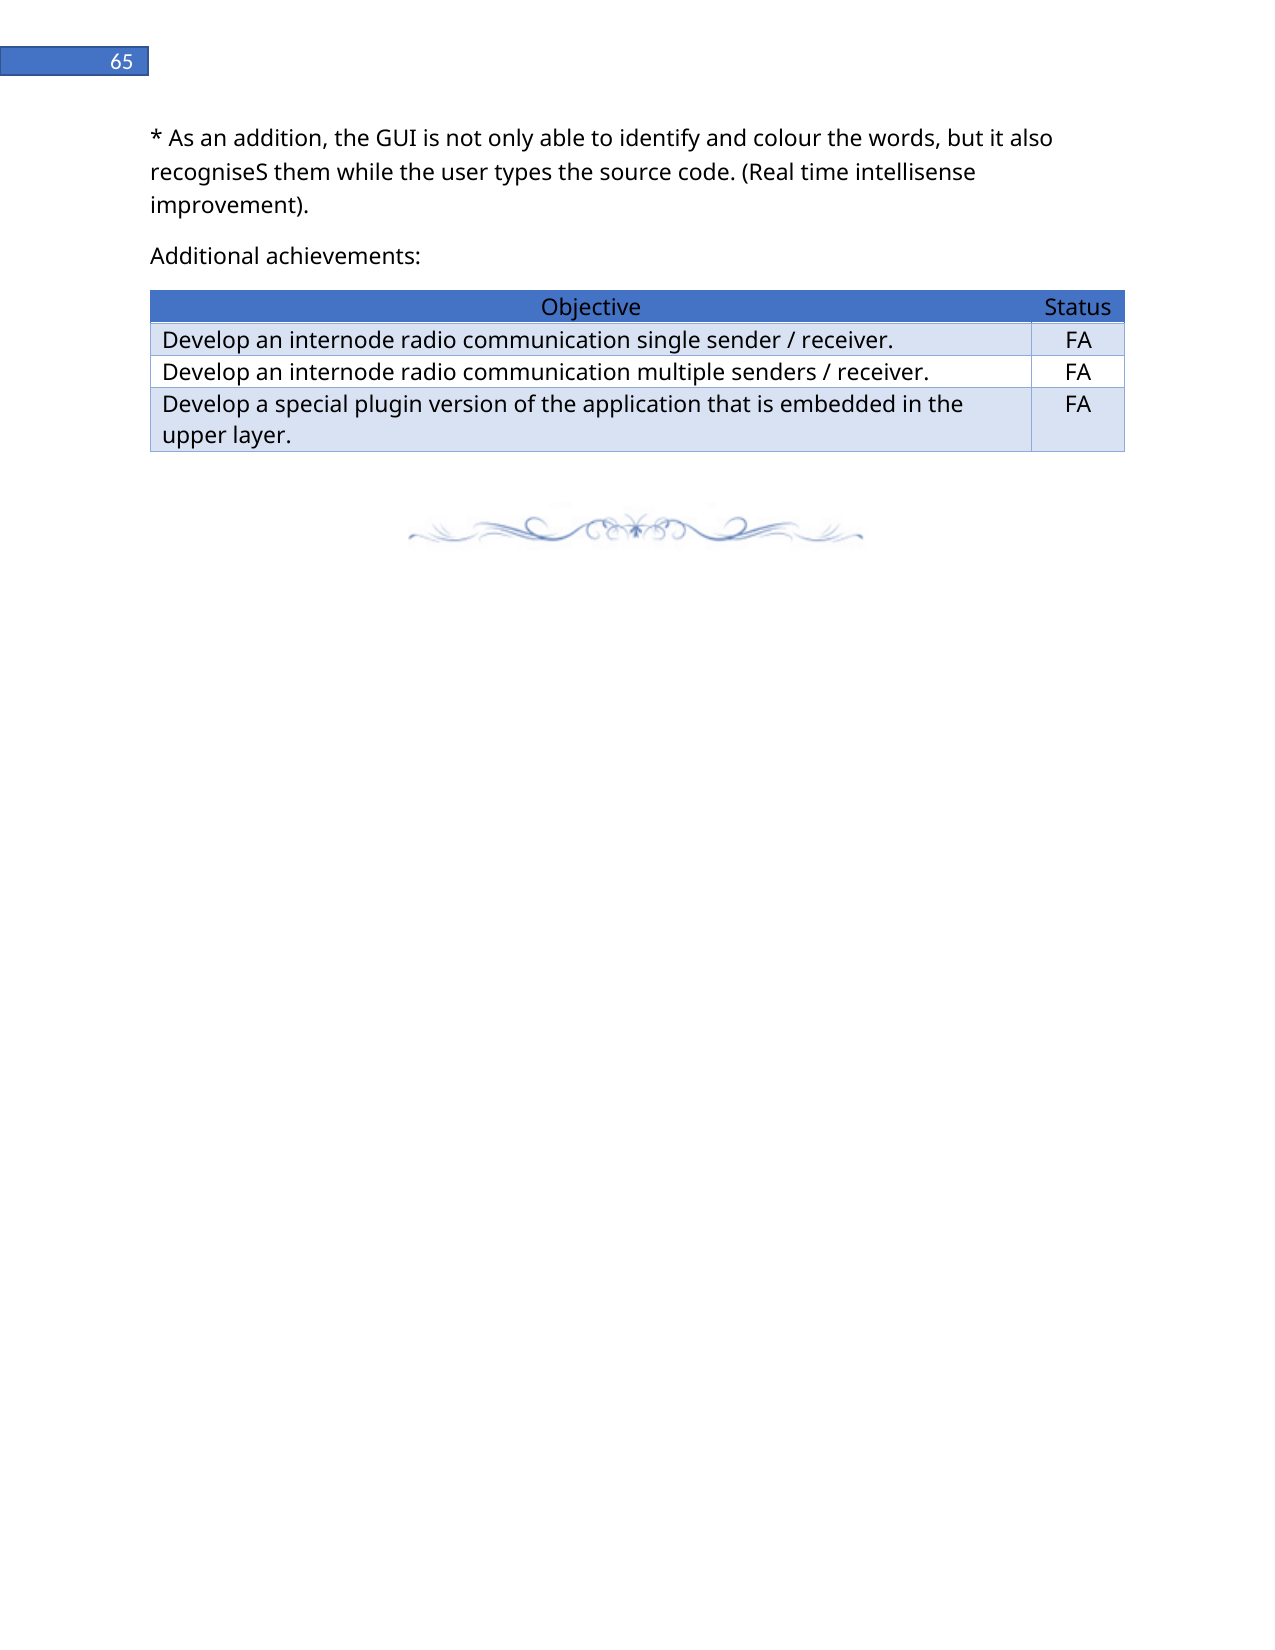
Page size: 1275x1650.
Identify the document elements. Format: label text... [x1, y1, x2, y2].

text Additional achievements: [150, 240, 1125, 271]
table_cell FA [1032, 324, 1124, 355]
table_header Status [1032, 291, 1124, 322]
table_cell Develop an internode radio communication single sender / receiver. [151, 324, 1031, 355]
table_cell Develop a special plugin version of the application that is embedded in the upper layer. [151, 388, 1031, 451]
table_header Objective [151, 291, 1031, 322]
table_cell FA [1032, 388, 1124, 451]
table_cell Develop an internode radio communication multiple senders / receiver. [151, 356, 1031, 387]
table_cell FA [1032, 356, 1124, 387]
text * As an addition, the GUI is not only able to identify and colour the words, but it also recogniseS them while the user types the source code. (Real time intellisense improvement). [150, 122, 1125, 221]
